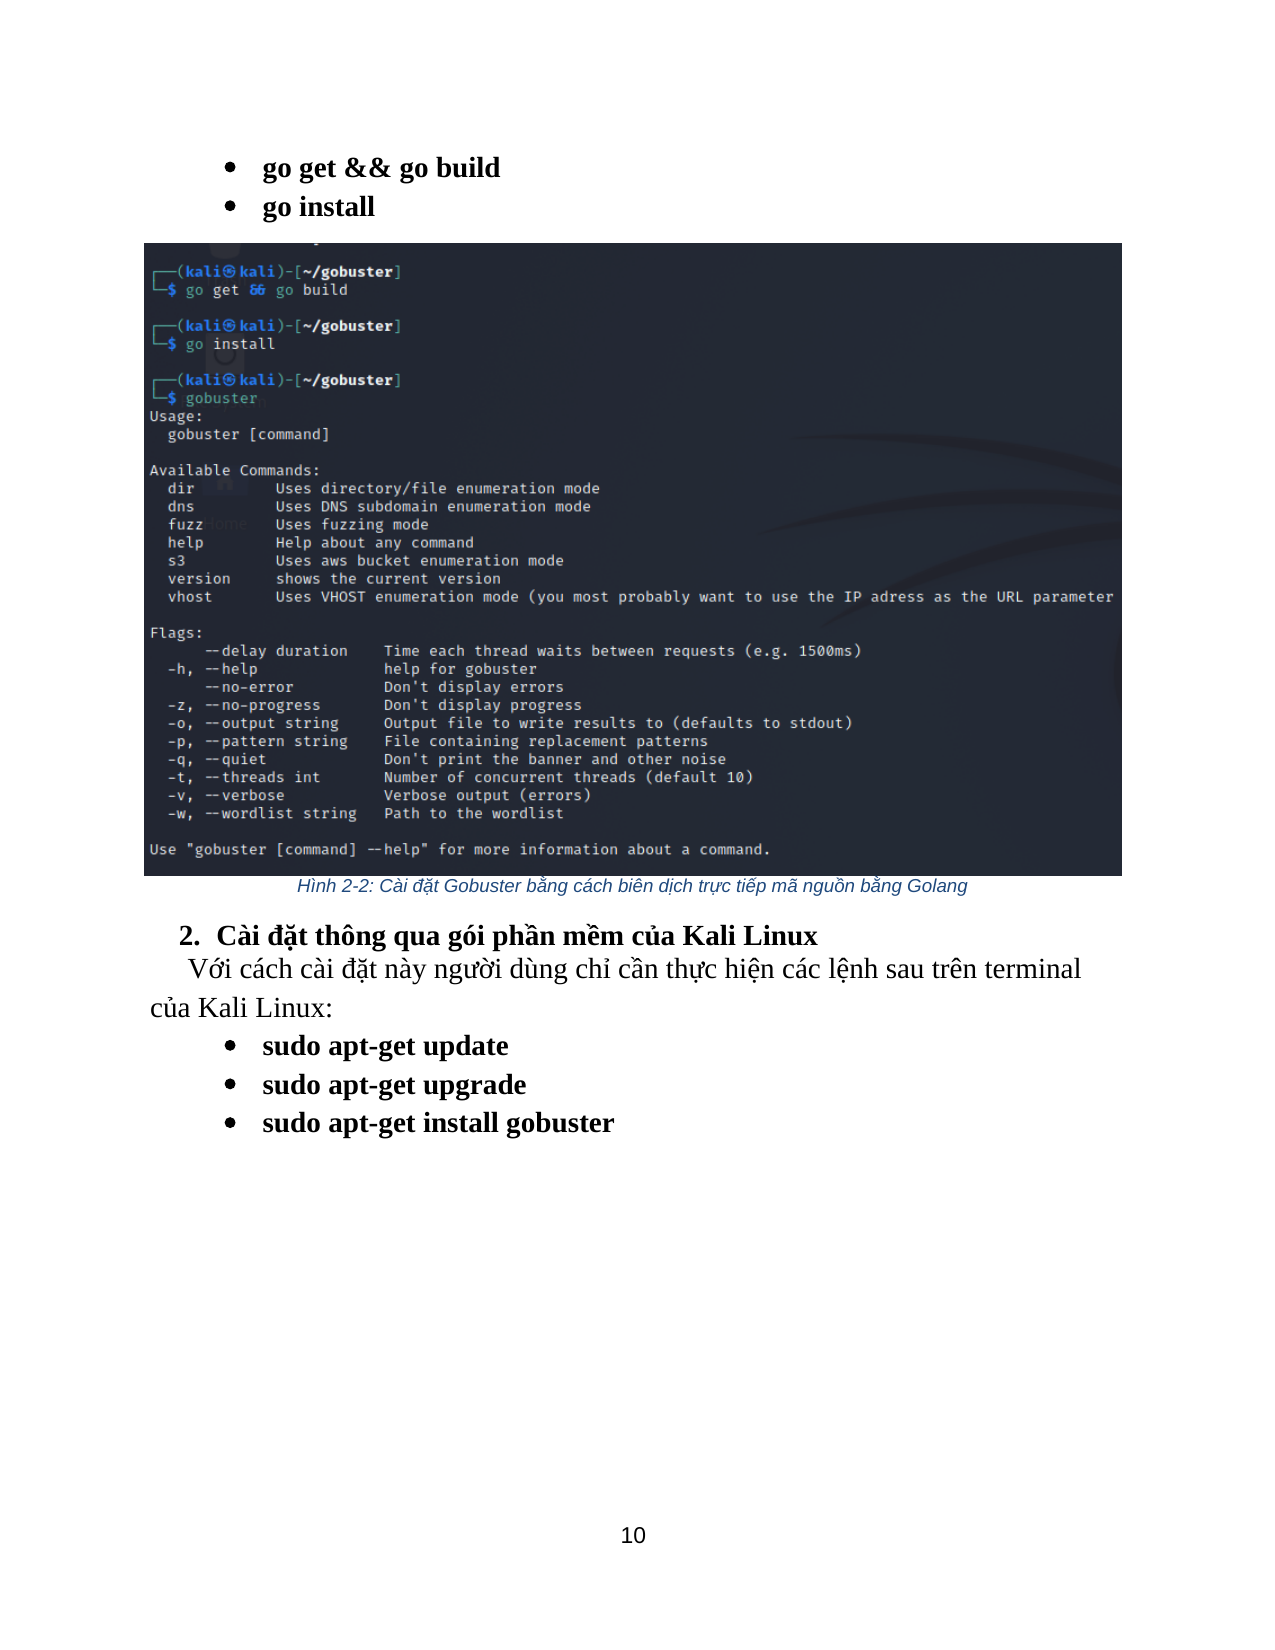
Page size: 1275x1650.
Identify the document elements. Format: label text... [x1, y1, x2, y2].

subtitle Cài đặt thông qua gói phần mềm của Kali Linux [178, 918, 1125, 951]
picture [144, 243, 1122, 876]
list sudo apt-get upgrade [225, 1067, 1125, 1101]
text Hình 2-2: Cài đặt Gobuster bằng cách biên dịch trực tiếp mã nguồn bằng Golang [141, 875, 1125, 897]
list go get && go build [225, 150, 1125, 184]
text Với cách cài đặt này người dùng chỉ cần thực hiện các lệnh sau trên terminal của Kali Linux: [150, 951, 1125, 1023]
list sudo apt-get install gobuster [225, 1106, 1125, 1139]
list sudo apt-get update [225, 1028, 1125, 1062]
list go install [225, 189, 1125, 222]
